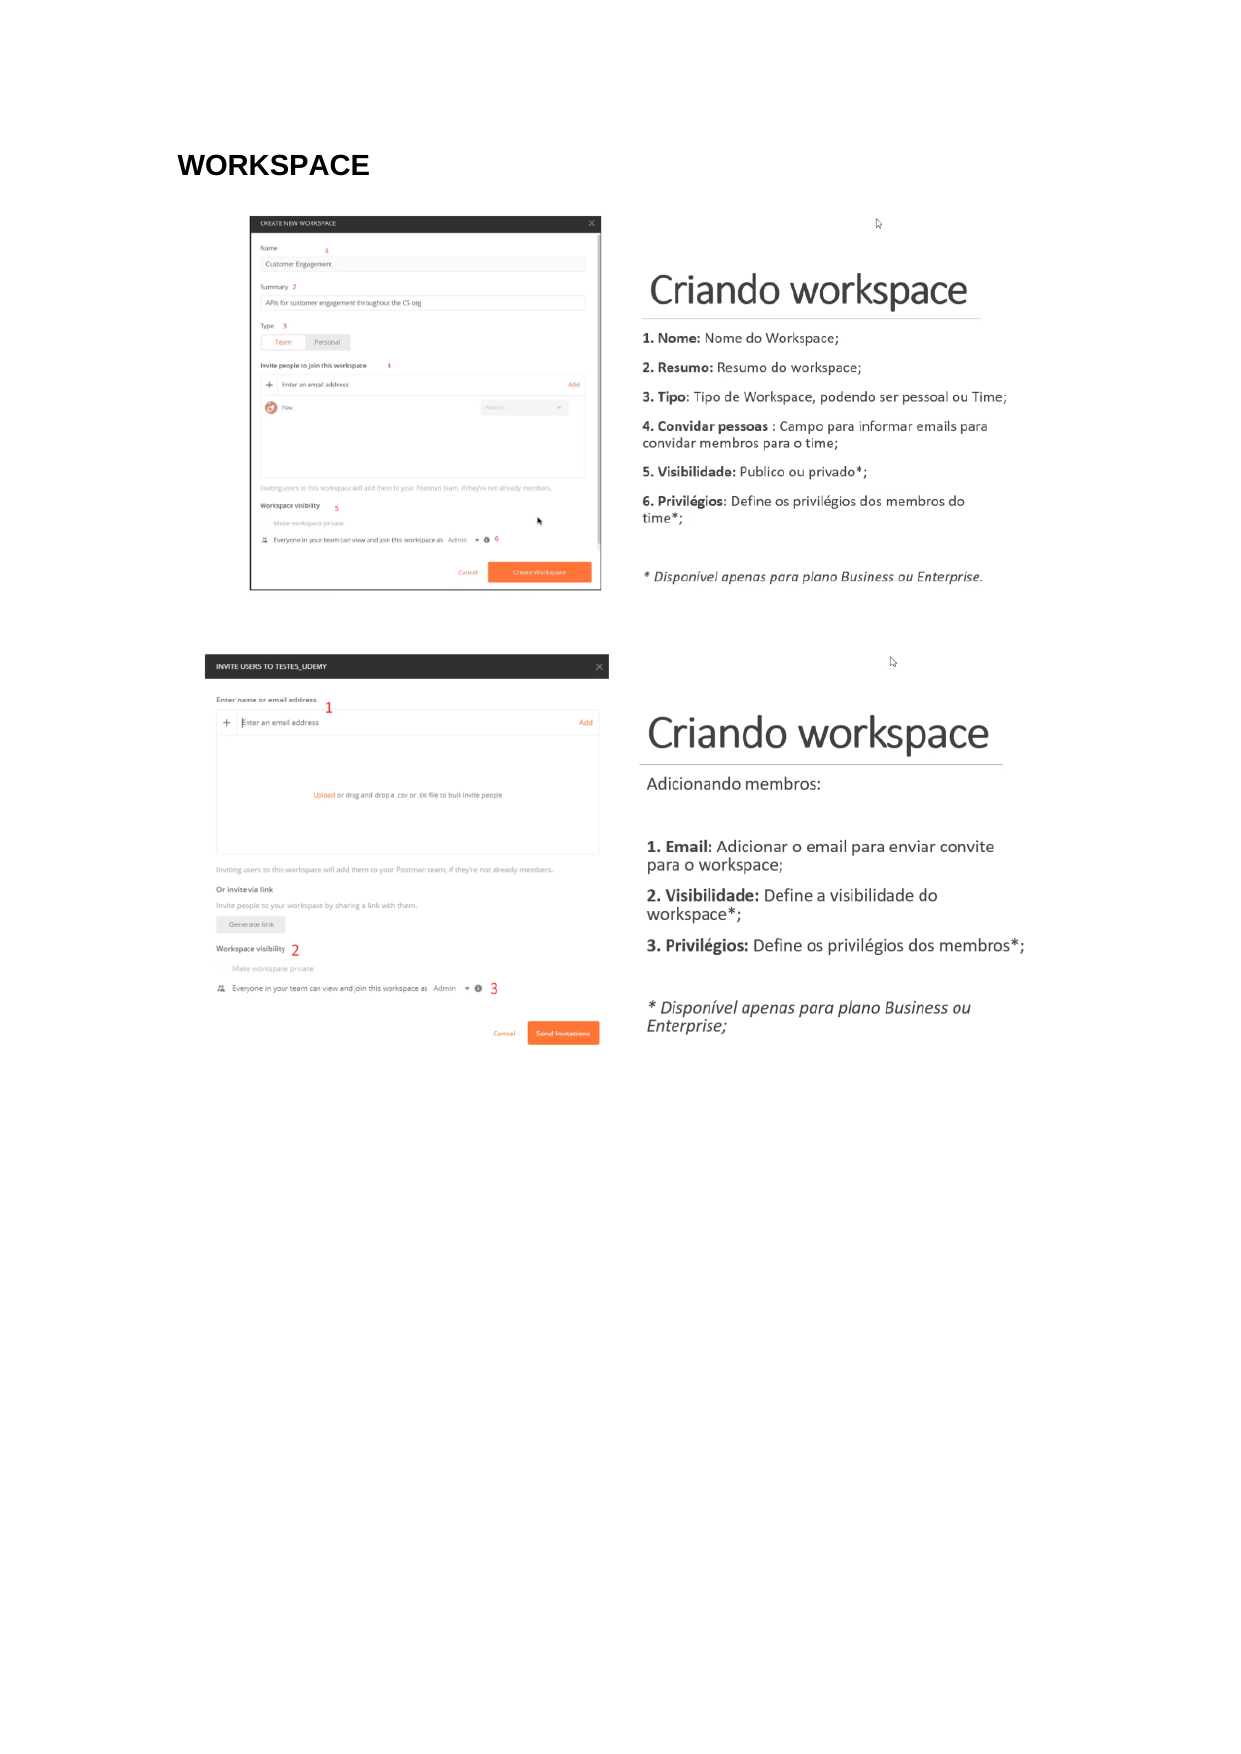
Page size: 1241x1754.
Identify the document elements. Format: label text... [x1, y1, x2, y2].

subtitle WORKSPACE [177, 148, 1063, 181]
picture [177, 628, 1063, 1072]
picture [197, 183, 1044, 610]
